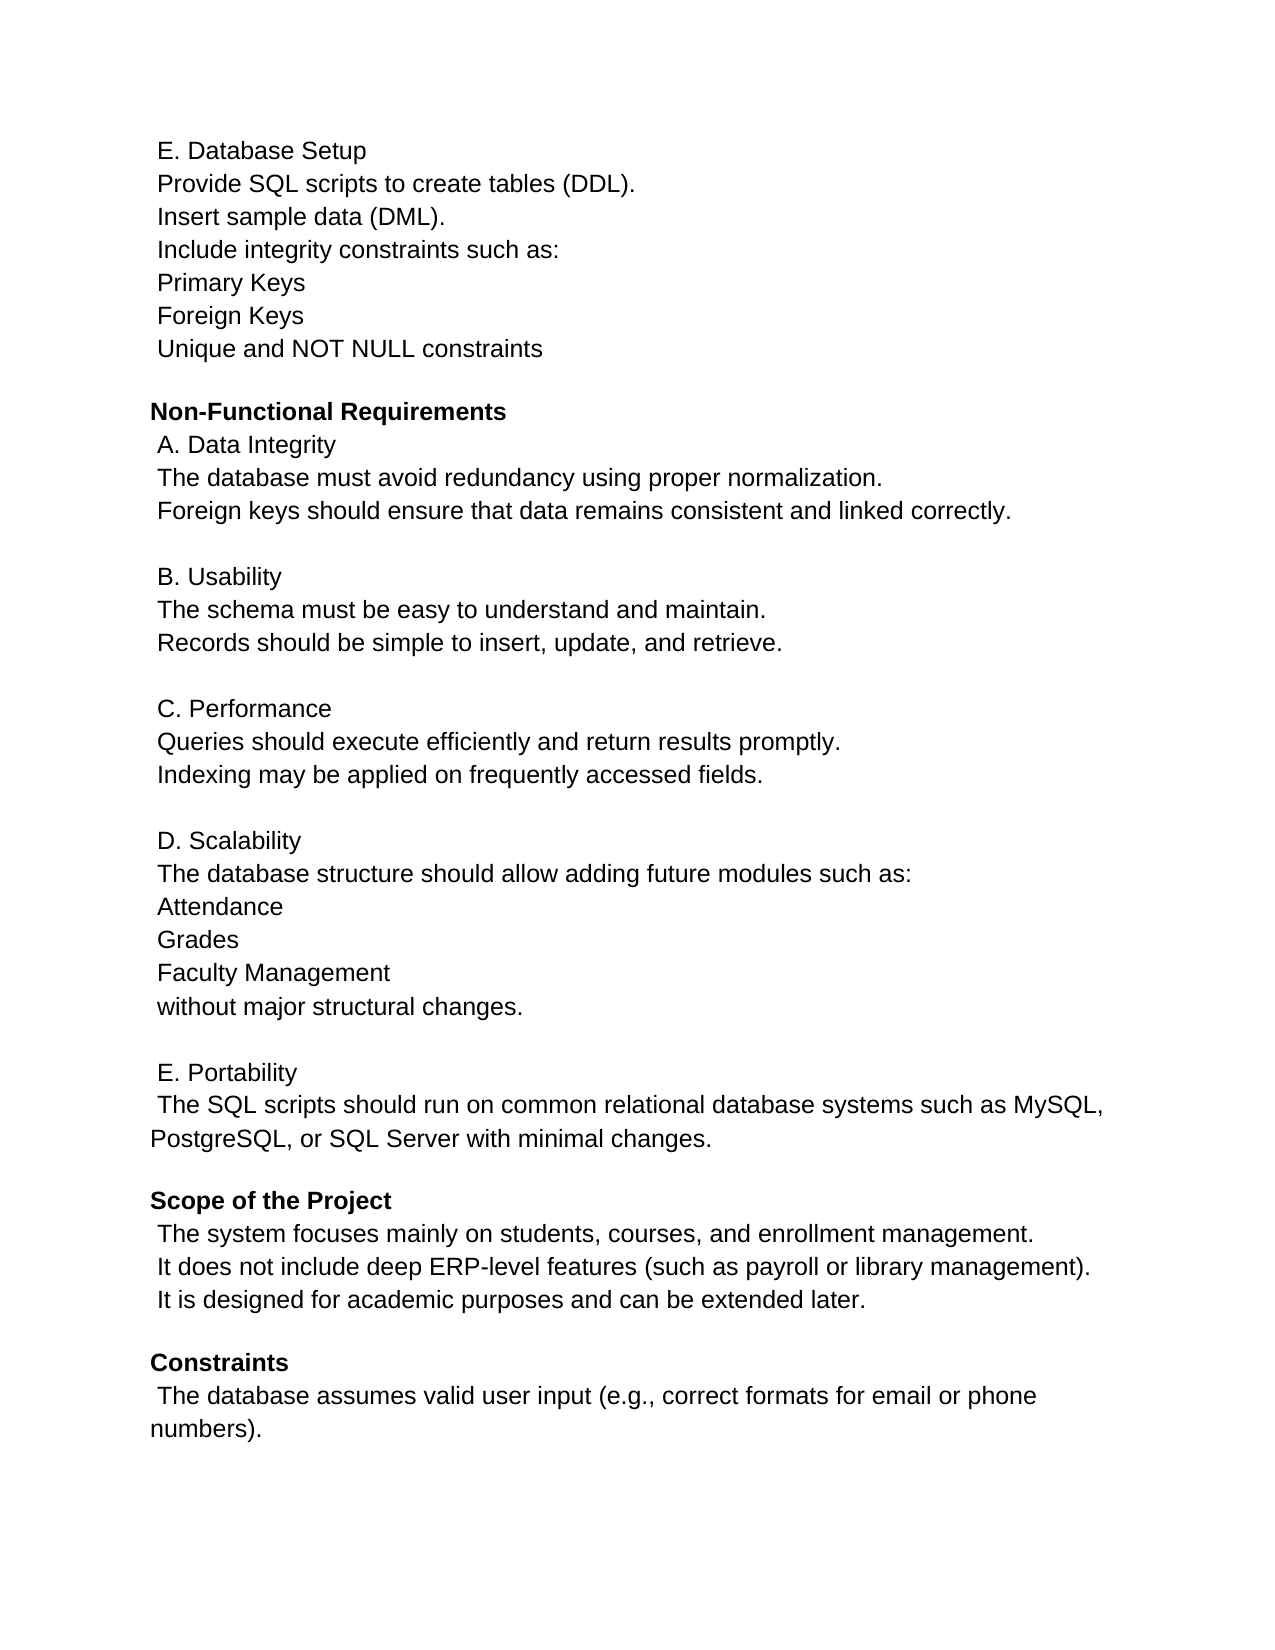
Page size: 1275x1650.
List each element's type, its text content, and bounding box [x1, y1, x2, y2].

text B. Usability The schema must be easy to understand and maintain. Records should be simple to insert, update, and retrieve. [150, 529, 1125, 657]
text E. Portability The SQL scripts should run on common relational database systems such as MySQL, PostgreSQL, or SQL Server with minimal changes. [150, 1024, 1125, 1182]
text C. Performance Queries should execute efficiently and return results promptly. Indexing may be applied on frequently accessed fields. [150, 661, 1125, 789]
text Non-Functional Requirements A. Data Integrity The database must avoid redundancy using proper normalization. Foreign keys should ensure that data remains consistent and linked correctly. [150, 397, 1125, 525]
text D. Scalability The database structure should allow adding future modules such as: Attendance Grades Faculty Management without major structural changes. [150, 793, 1125, 1020]
text E. Database Setup Provide SQL scripts to create tables (DDL). Insert sample data (DML). Include integrity constraints such as: Primary Keys Foreign Keys Unique and NOT NULL constraints [150, 103, 1125, 393]
text Constraints The database assumes valid user input (e.g., correct formats for email or phone numbers). [150, 1348, 1125, 1443]
text Scope of the Project The system focuses mainly on students, courses, and enrollment management. It does not include deep ERP-level features (such as payroll or library management). It is designed for academic purposes and can be extended later. [150, 1186, 1125, 1344]
